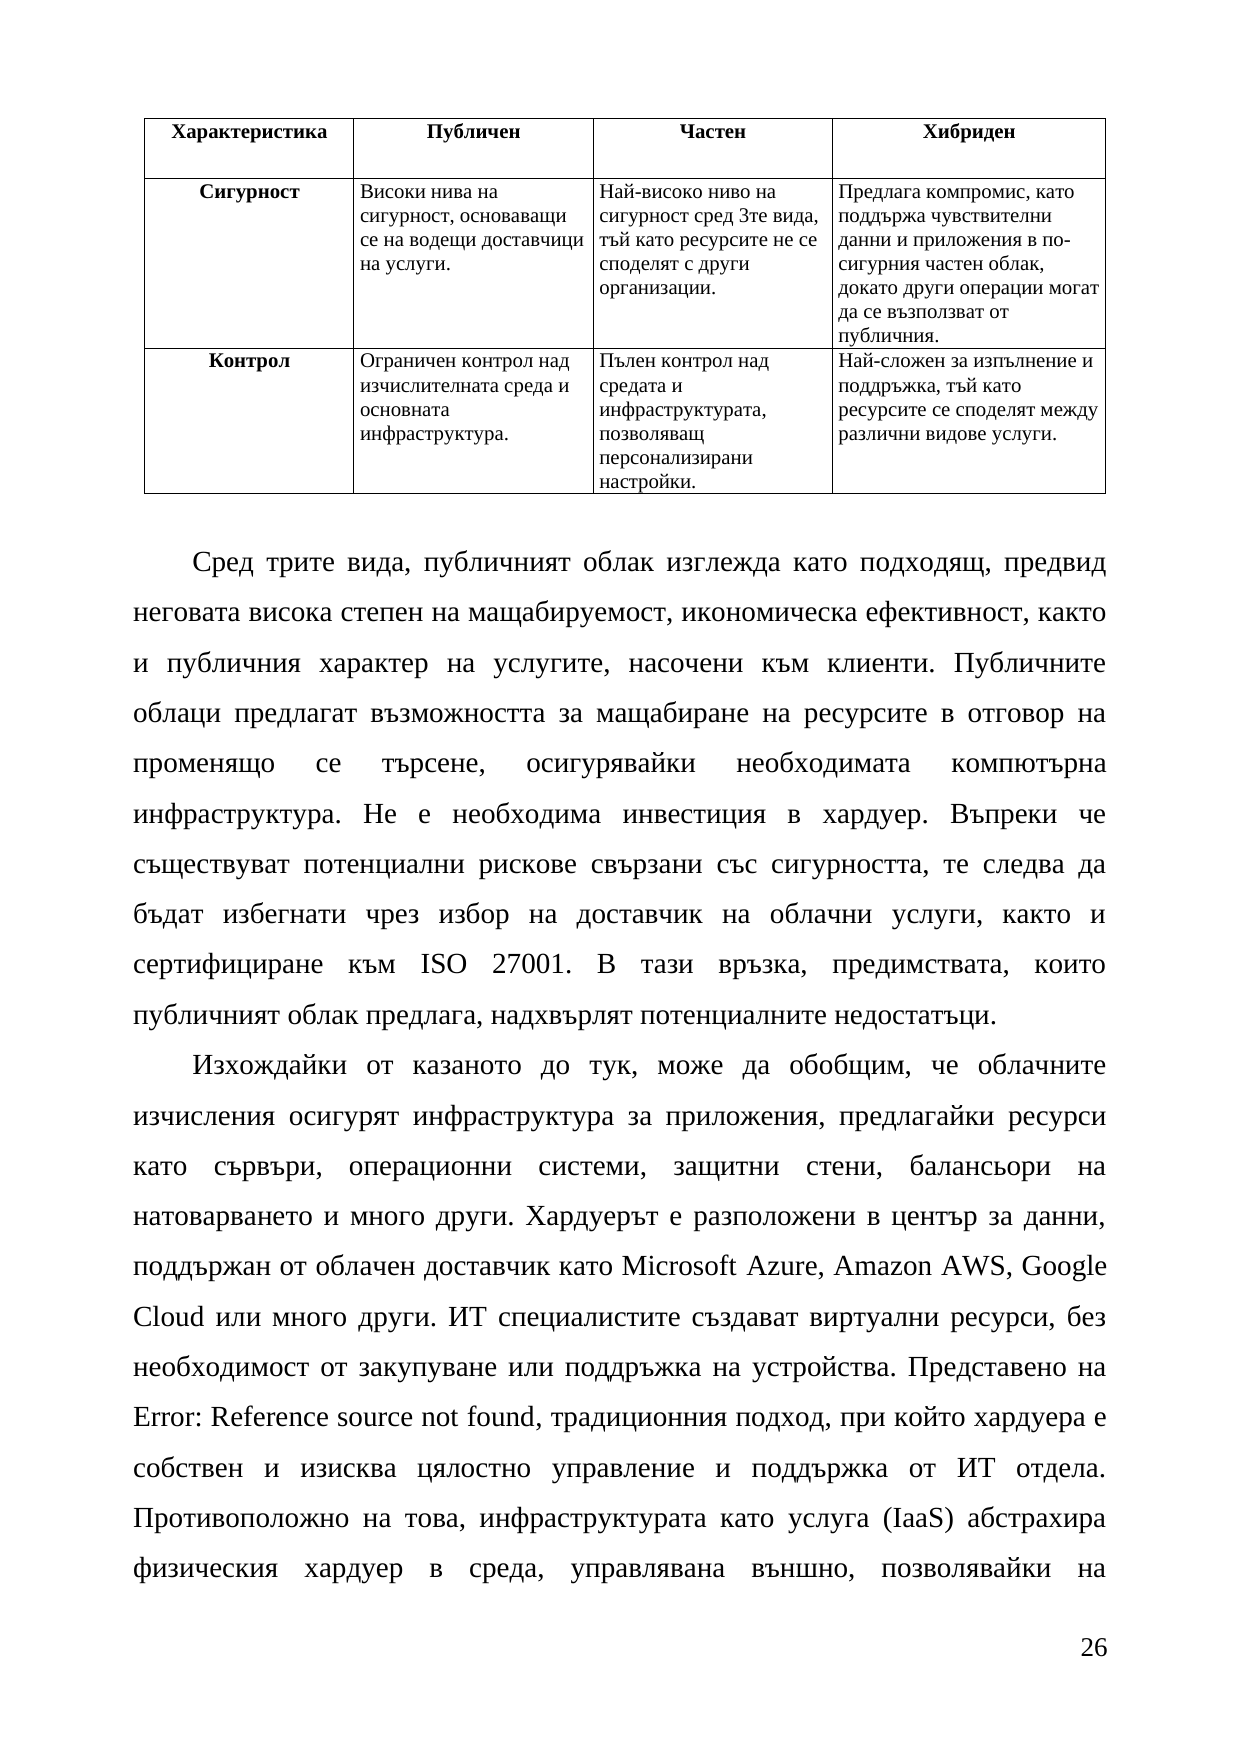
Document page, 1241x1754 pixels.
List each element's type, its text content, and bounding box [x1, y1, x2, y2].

text Сред трите вида, публичният облак изглежда като подходящ, предвид неговата висока степен на мащабируемост, икономическа ефективност, както и публичния характер на услугите, насочени към клиенти. Публичните облаци предлагат възможността за мащабиране на ресурсите в отговор на променящо се търсене, осигурявайки необходимата компютърна инфраструктура. Не е необходима инвестиция в хардуер. Въпреки че съществуват потенциални рискове свързани със сигурността, те следва да бъдат избегнати чрез избор на доставчик на облачни услуги, както и сертифициране към ISO 27001. В тази връзка, предимствата, които публичният облак предлага, надхвърлят потенциалните недостатъци. [133, 544, 1107, 1031]
table_cell Предлага компромис, като поддържа чувствителни данни и приложения в по-сигурния частен облак, докато други операции могат да се възползват от публичния. [833, 179, 1105, 347]
table_cell Най-сложен за изпълнение и поддръжка, тъй като ресурсите се споделят между различни видове услуги. [833, 349, 1105, 493]
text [133, 1047, 1107, 1584]
table_header Хибриден [833, 119, 1105, 178]
table_cell Контрол [145, 349, 353, 493]
table_header Публичен [354, 119, 593, 178]
table_cell Ограничен контрол над изчислителната среда и основната инфраструктура. [354, 349, 593, 493]
table_cell Пълен контрол над средата и инфраструктурата, позволяващ персонализирани настройки. [594, 349, 832, 493]
table_header Частен [594, 119, 832, 178]
table_cell Най-високо ниво на сигурност сред 3те вида, тъй като ресурсите не се споделят с други организации. [594, 179, 832, 347]
table_cell Сигурност [145, 179, 353, 347]
table_cell Високи нива на сигурност, основаващи се на водещи доставчици на услуги. [354, 179, 593, 347]
table_header Характеристика [145, 119, 353, 178]
